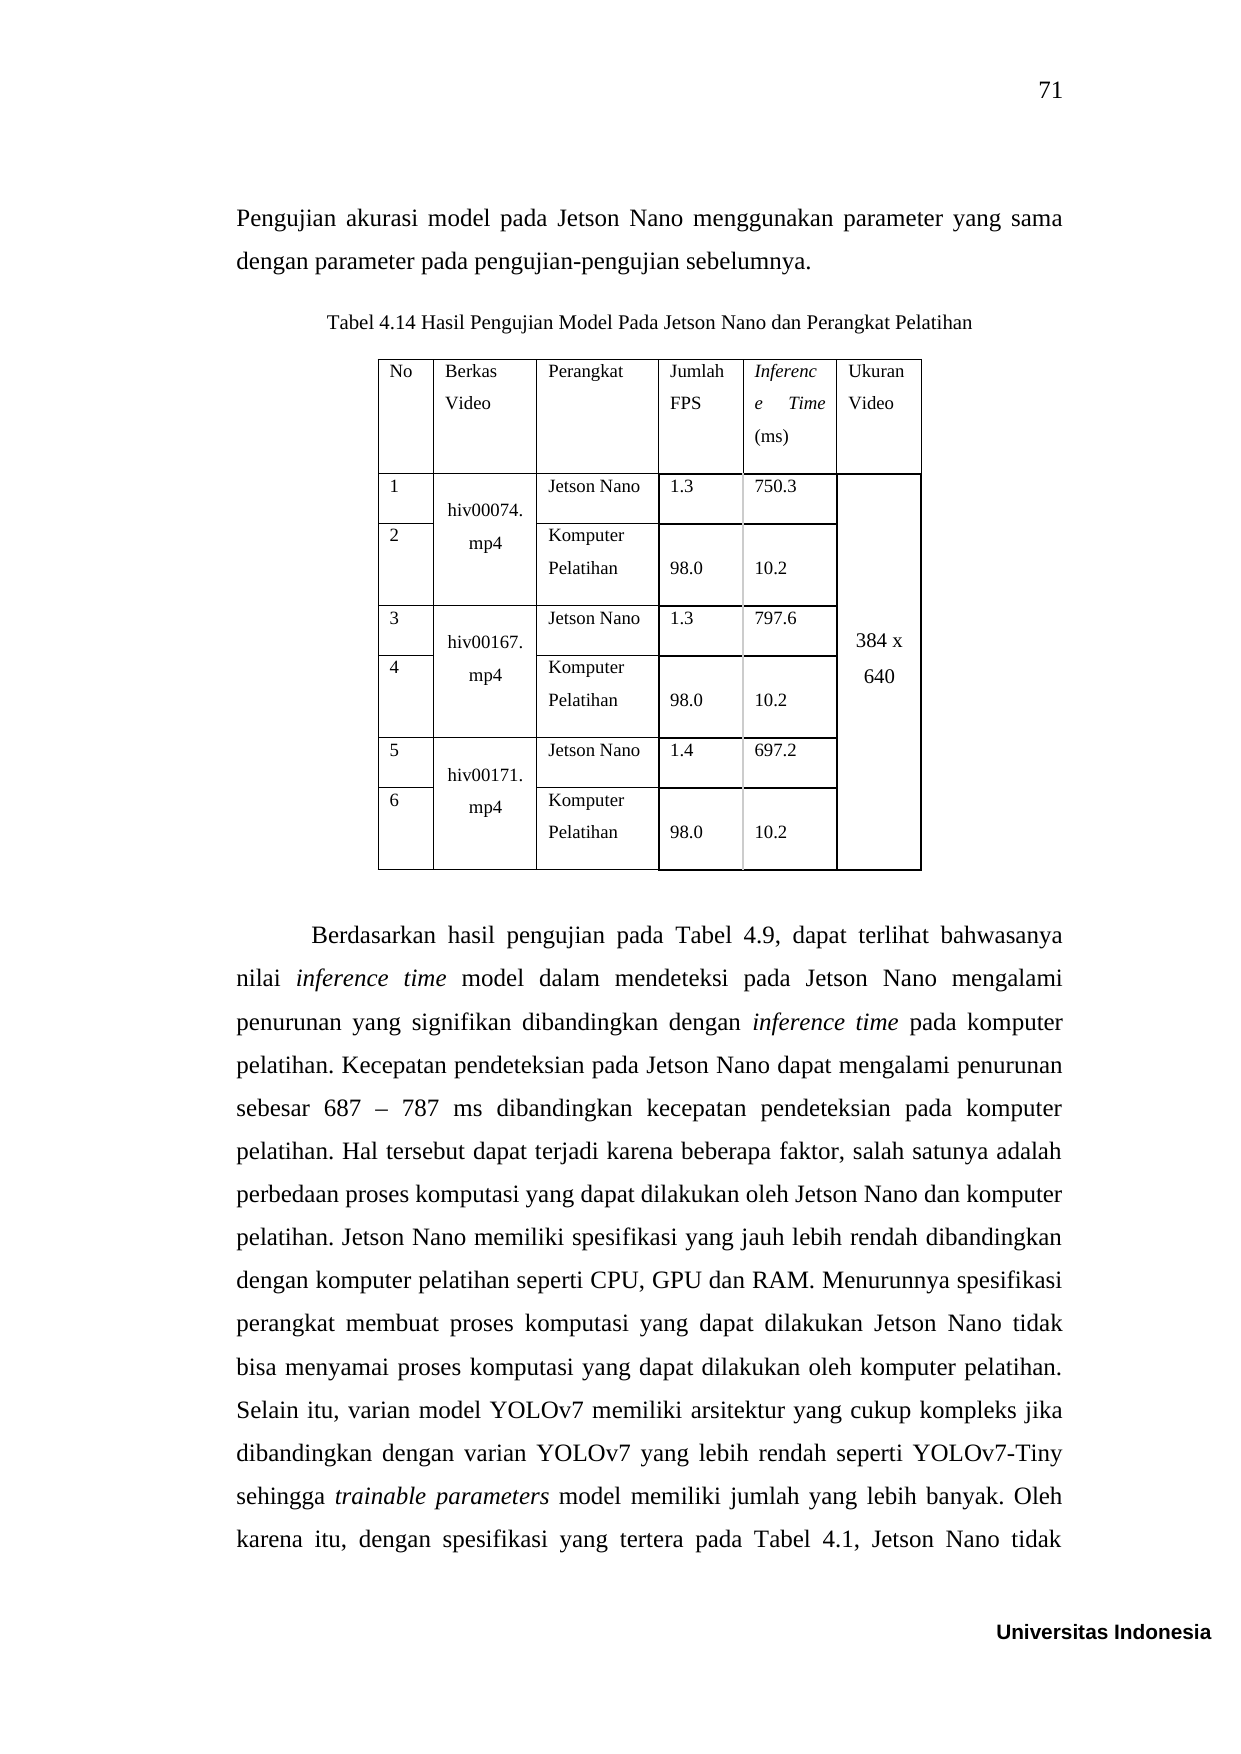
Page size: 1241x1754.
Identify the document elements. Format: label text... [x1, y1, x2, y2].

table_cell 2 [379, 524, 433, 605]
table_header Ukuran Video [837, 360, 921, 473]
table_cell 98.0 [660, 789, 742, 869]
table_cell 10.2 [744, 789, 836, 869]
table_header Berkas Video [434, 360, 536, 473]
table_cell 750.3 [744, 475, 836, 523]
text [236, 920, 1063, 1553]
table_header Inference Time (ms) [744, 360, 836, 473]
table_cell 5 [379, 738, 433, 787]
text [236, 203, 1063, 275]
table_cell 384 x 640 [838, 475, 920, 869]
table_cell 10.2 [744, 657, 836, 737]
table_cell Komputer Pelatihan [537, 524, 658, 605]
table_cell 3 [379, 606, 433, 655]
table_cell hiv00171.mp4 [434, 738, 536, 869]
table_cell Komputer Pelatihan [537, 788, 658, 869]
table_cell 697.2 [744, 739, 836, 787]
table_cell 1.3 [660, 475, 742, 523]
table_cell 4 [379, 656, 433, 737]
table_cell Jetson Nano [537, 474, 658, 523]
table_cell 1.4 [660, 739, 742, 787]
table_cell 98.0 [660, 525, 742, 605]
table_cell 1 [379, 474, 433, 523]
table_cell 6 [379, 788, 433, 869]
table_header No [379, 360, 433, 473]
table_cell Jetson Nano [537, 738, 658, 787]
table_header Perangkat [537, 360, 658, 473]
table_cell hiv00074.mp4 [434, 474, 536, 605]
table_cell 98.0 [660, 657, 742, 737]
table_cell hiv00167.mp4 [434, 606, 536, 737]
table_cell 10.2 [744, 525, 836, 605]
table_cell 797.6 [744, 607, 836, 655]
table_header Jumlah FPS [659, 360, 743, 473]
table_cell Komputer Pelatihan [537, 656, 658, 737]
table_cell Jetson Nano [537, 606, 658, 655]
table_cell 1.3 [660, 607, 742, 655]
